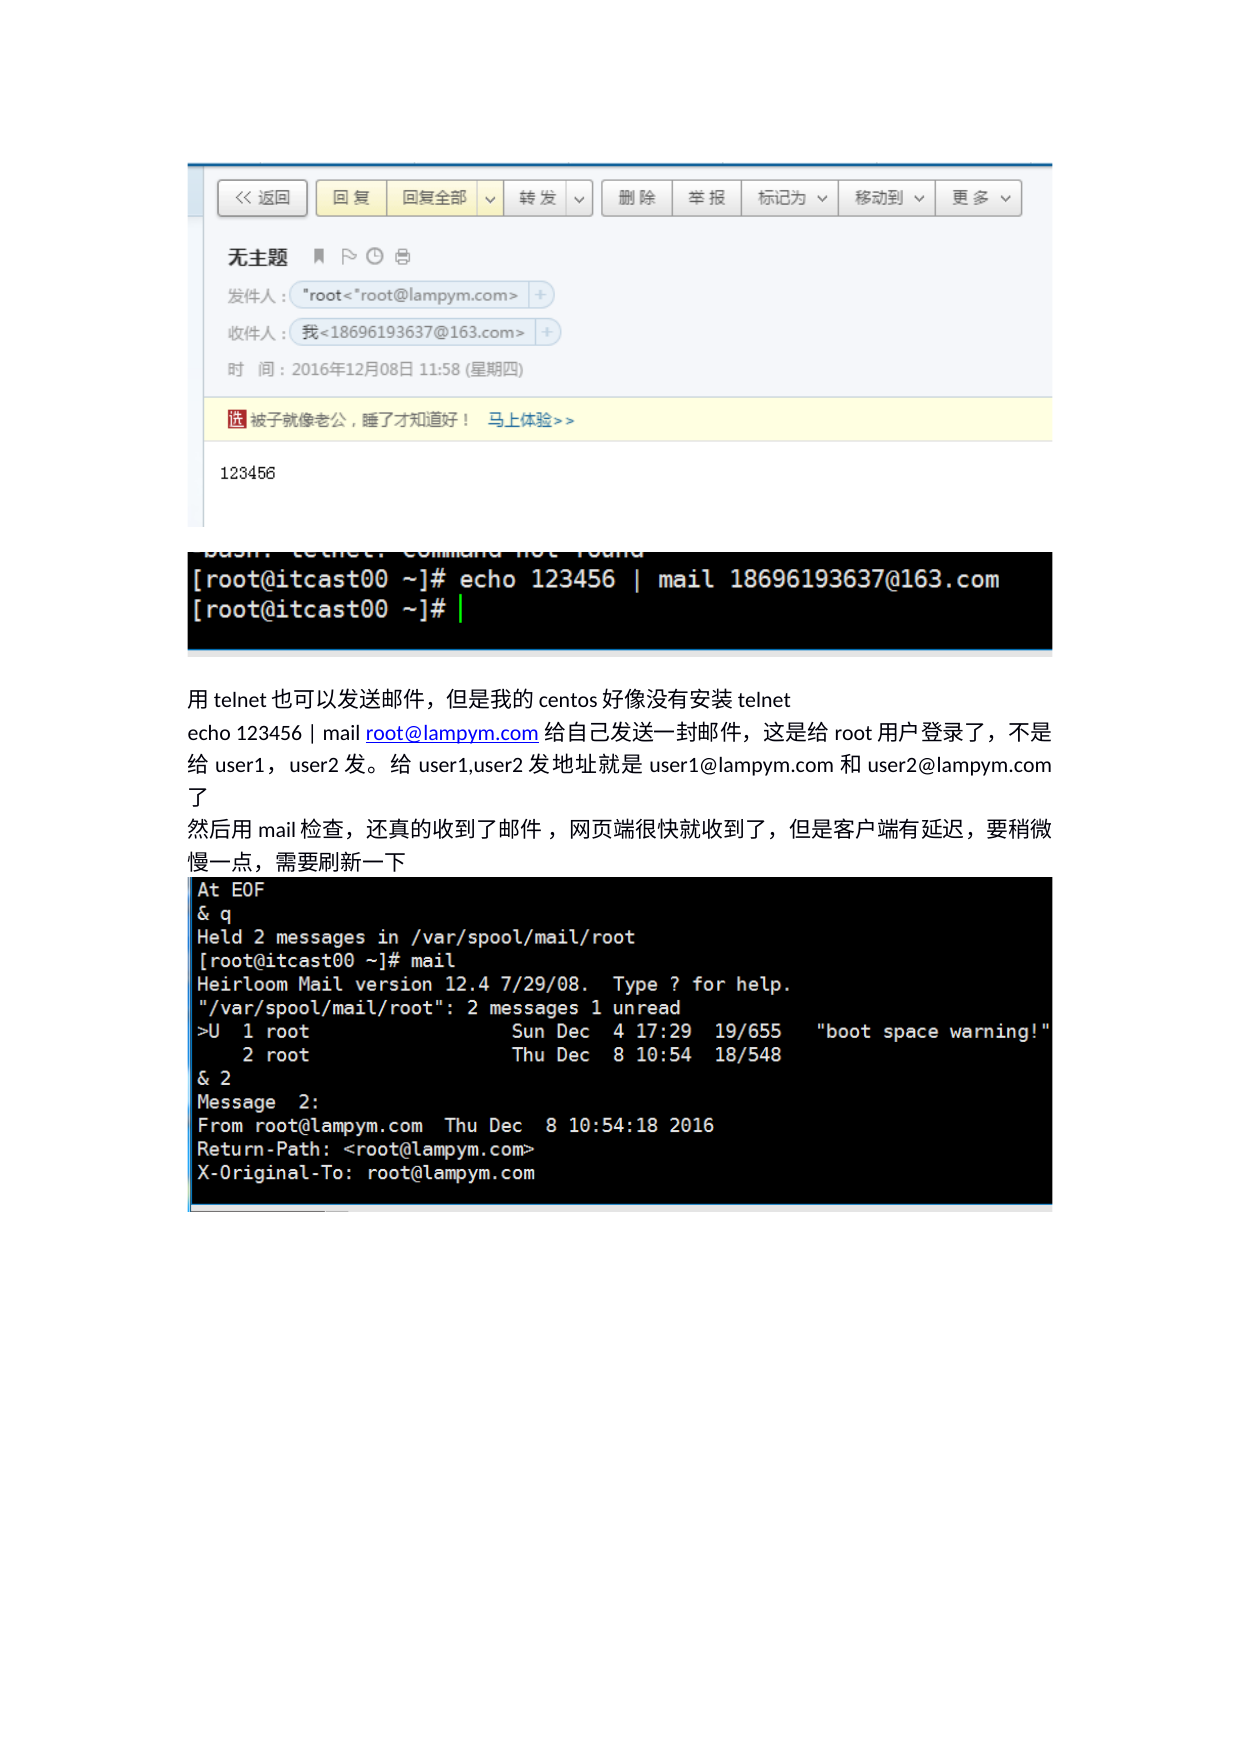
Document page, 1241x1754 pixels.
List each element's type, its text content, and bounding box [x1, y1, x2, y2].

text echo 123456 | mail root@lampym.com 给自己发送一封邮件，这是给root用户登录了，不是给user1，user2发。给user1,user2发地址就是user1@lampym.com和user2@lampym.com了 [187, 714, 1053, 812]
picture [187, 162, 1053, 527]
text 用telnet 也可以发送邮件，但是我的centos好像没有安装telnet [187, 682, 1053, 714]
picture [187, 552, 1053, 657]
picture [187, 877, 1053, 1212]
text 然后用mail检查，还真的收到了邮件 ，网页端很快就收到了，但是客户端有延迟，要稍微慢一点，需要刷新一下 [187, 812, 1053, 877]
